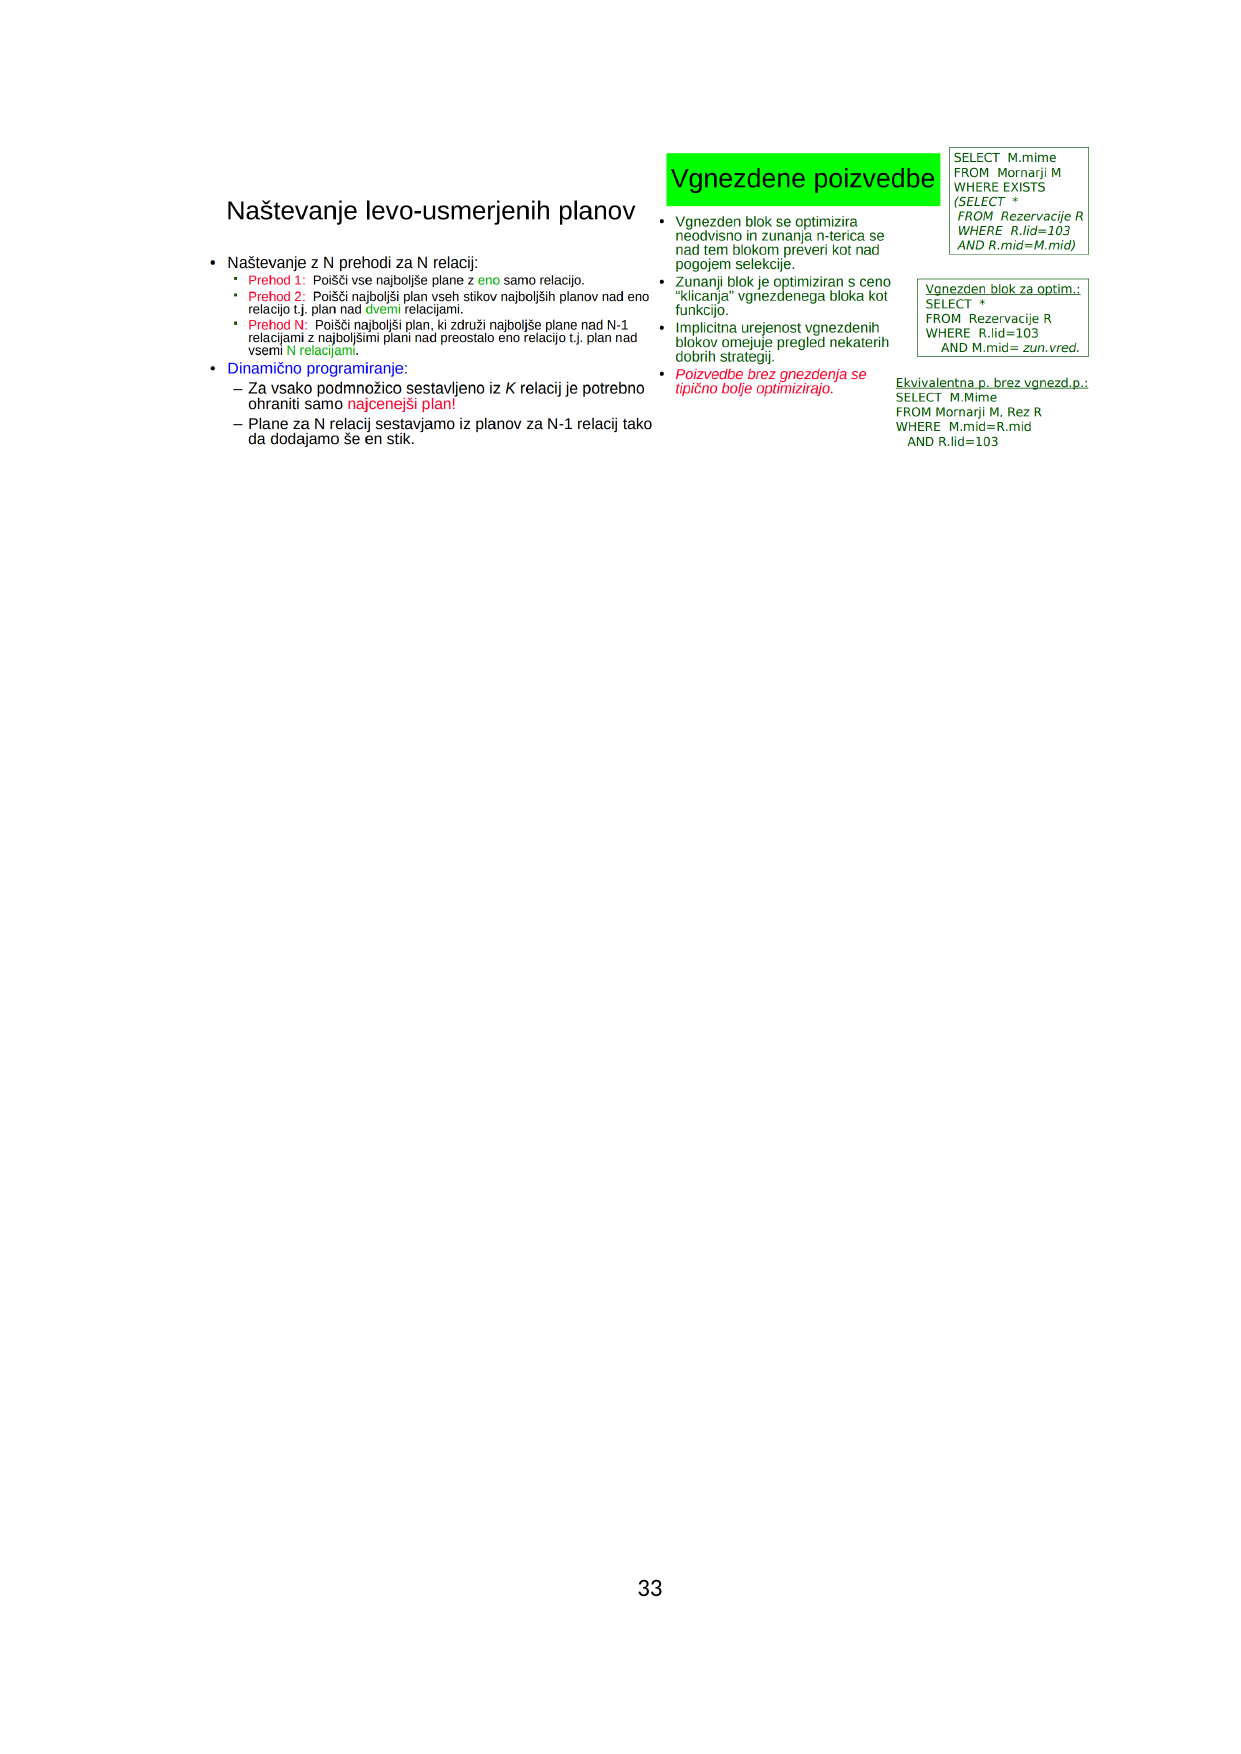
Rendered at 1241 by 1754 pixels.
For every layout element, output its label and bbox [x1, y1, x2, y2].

picture [659, 147, 1091, 447]
picture [206, 199, 655, 447]
